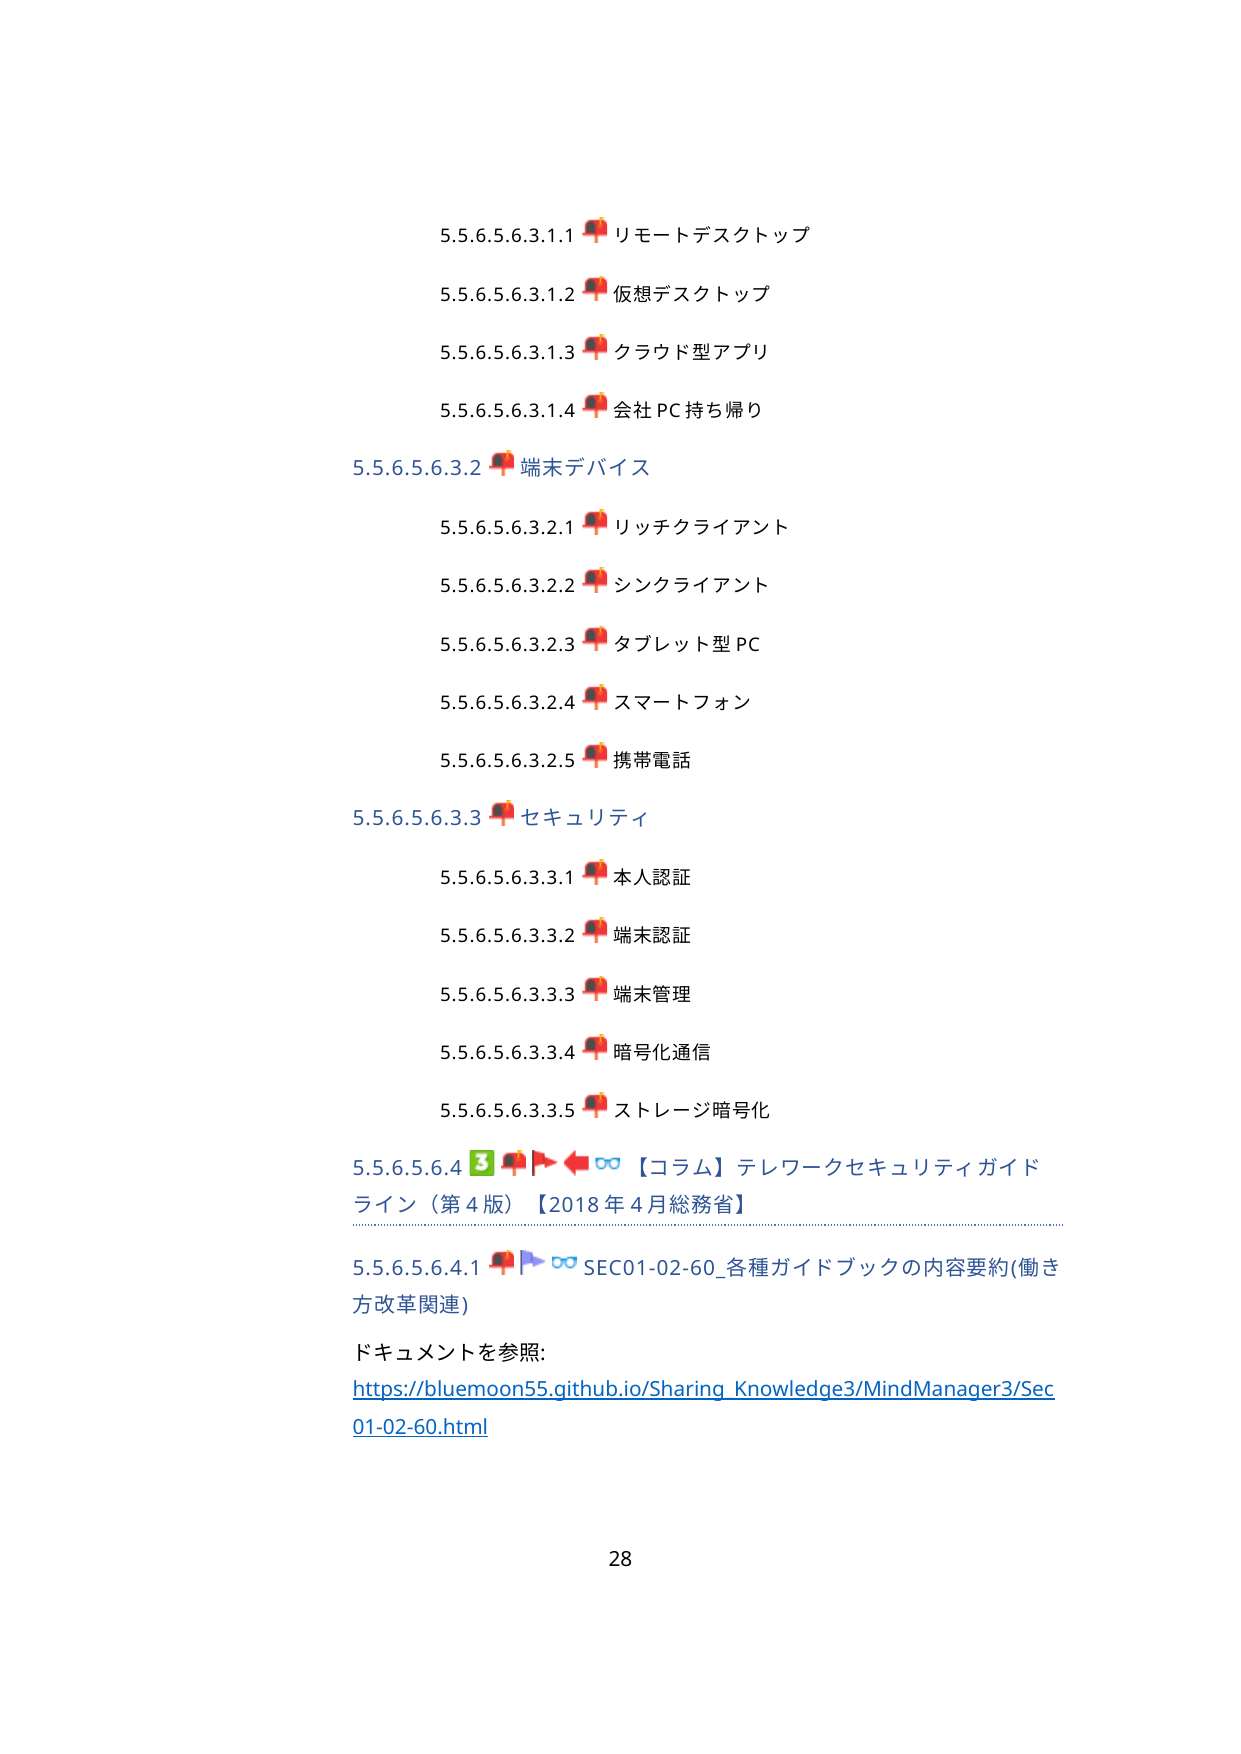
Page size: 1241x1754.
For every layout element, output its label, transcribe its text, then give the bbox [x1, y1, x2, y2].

text セキュリティ [352, 797, 1063, 835]
picture [582, 742, 608, 768]
picture [582, 859, 608, 885]
text ストレージ暗号化 [440, 1089, 1063, 1127]
picture [563, 1150, 589, 1176]
text 会社PC持ち帰り [440, 389, 1063, 427]
text リッチクライアント [440, 506, 1063, 543]
picture [582, 626, 608, 651]
picture [489, 1250, 514, 1275]
text リモートデスクトップ [440, 214, 1063, 252]
picture [582, 509, 608, 535]
text ドキュメントを参照: https://bluemoon55.github.io/Sharing_Knowledge3/MindManager3/Sec01-02-60.html [352, 1332, 1063, 1445]
picture [582, 334, 608, 360]
text 端末管理 [440, 972, 1063, 1010]
text 端末認証 [440, 914, 1063, 952]
text Sec01-02-60_各種ガイドブックの内容要約(働き方改革関連) [352, 1247, 1063, 1322]
picture [489, 800, 514, 826]
text 本人認証 [440, 856, 1063, 893]
picture [582, 684, 608, 710]
picture [469, 1150, 495, 1176]
picture [595, 1150, 621, 1176]
picture [520, 1250, 546, 1275]
picture [582, 392, 608, 418]
picture [532, 1150, 558, 1176]
picture [552, 1250, 577, 1275]
picture [582, 276, 608, 301]
picture [582, 917, 608, 943]
text クラウド型アプリ [440, 331, 1063, 368]
text スマートフォン [440, 681, 1063, 718]
text タブレット型PC [440, 622, 1063, 660]
text 携帯電話 [440, 739, 1063, 777]
picture [582, 976, 608, 1001]
picture [582, 567, 608, 593]
picture [582, 217, 608, 243]
picture [582, 1034, 608, 1060]
text 仮想デスクトップ [440, 272, 1063, 310]
text 【コラム】テレワークセキュリティガイドライン（第4版）【2018年4月総務省】 [352, 1147, 1063, 1226]
picture [489, 450, 514, 476]
picture [501, 1150, 526, 1176]
text シンクライアント [440, 564, 1063, 602]
text 暗号化通信 [440, 1031, 1063, 1068]
text 端末デバイス [352, 447, 1063, 485]
picture [582, 1092, 608, 1118]
